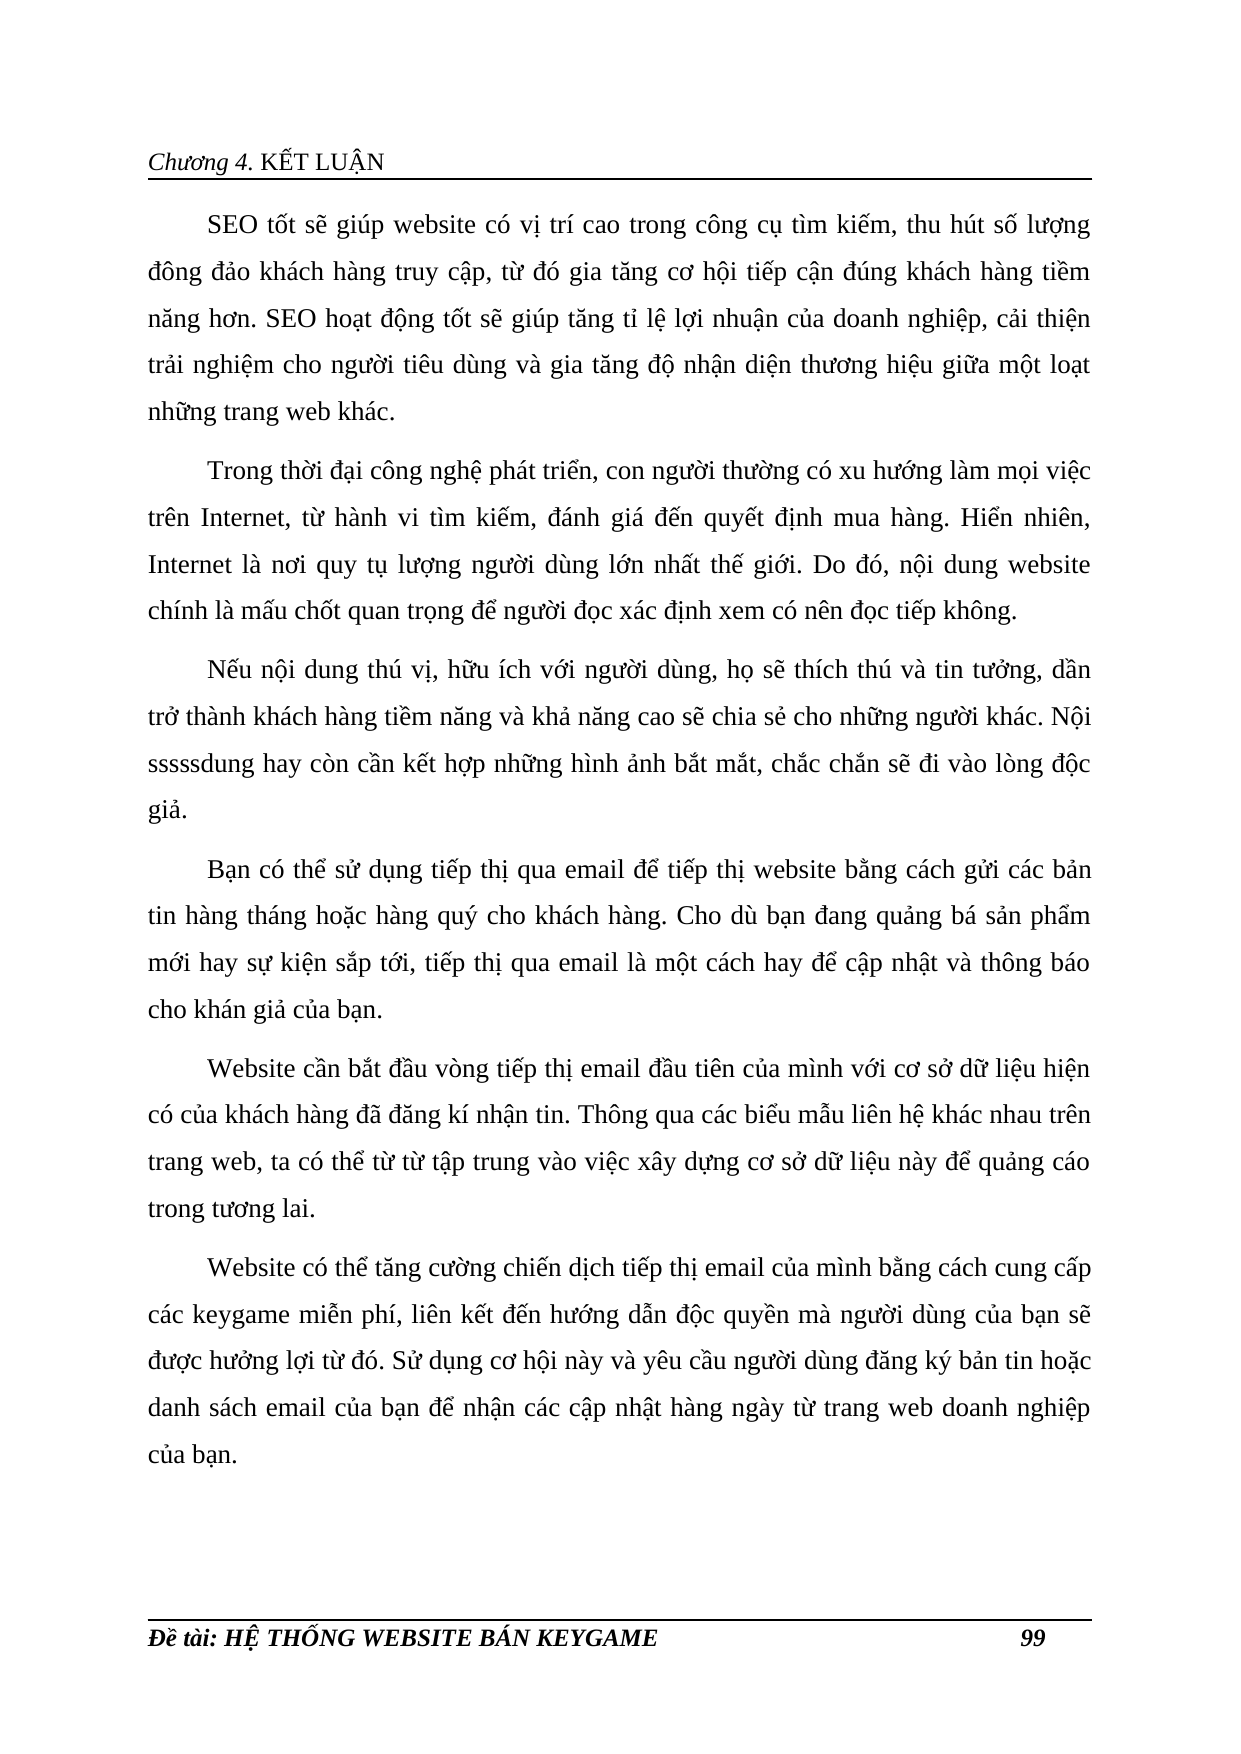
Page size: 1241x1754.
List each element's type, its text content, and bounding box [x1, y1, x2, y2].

text Trong thời đại công nghệ phát triển, con người thường có xu hướng làm mọi việc trên Internet, từ hành vi tìm kiếm, đánh giá đến quyết định mua hàng. Hiển nhiên, Internet là nơi quy tụ lượng người dùng lớn nhất thế giới. Do đó, nội dung website chính là mấu chốt quan trọng để người đọc xác định xem có nên đọc tiếp không. [148, 454, 1092, 626]
text Website cần bắt đầu vòng tiếp thị email đầu tiên của mình với cơ sở dữ liệu hiện có của khách hàng đã đăng kí nhận tin. Thông qua các biểu mẫu liên hệ khác nhau trên trang web, ta có thể từ từ tập trung vào việc xây dựng cơ sở dữ liệu này để quảng cáo trong tương lai. [148, 1052, 1092, 1223]
text Bạn có thể sử dụng tiếp thị qua email để tiếp thị website bằng cách gửi các bản tin hàng tháng hoặc hàng quý cho khách hàng. Cho dù bạn đang quảng bá sản phẩm mới hay sự kiện sắp tới, tiếp thị qua email là một cách hay để cập nhật và thông báo cho khán giả của bạn. [148, 853, 1092, 1024]
text Website có thể tăng cường chiến dịch tiếp thị email của mình bằng cách cung cấp các keygame miễn phí, liên kết đến hướng dẫn độc quyền mà người dùng của bạn sẽ được hưởng lợi từ đó. Sử dụng cơ hội này và yêu cầu người dùng đăng ký bản tin hoặc danh sách email của bạn để nhận các cập nhật hàng ngày từ trang web doanh nghiệp của bạn. [148, 1251, 1092, 1469]
text Nếu nội dung thú vị, hữu ích với người dùng, họ sẽ thích thú và tin tưởng, dần trở thành khách hàng tiềm năng và khả năng cao sẽ chia sẻ cho những người khác. Nội sssssdung hay còn cần kết hợp những hình ảnh bắt mắt, chắc chắn sẽ đi vào lòng độc giả. [148, 653, 1092, 825]
text SEO tốt sẽ giúp website có vị trí cao trong công cụ tìm kiếm, thu hút số lượng đông đảo khách hàng truy cập, từ đó gia tăng cơ hội tiếp cận đúng khách hàng tiềm năng hơn. SEO hoạt động tốt sẽ giúp tăng tỉ lệ lợi nhuận của doanh nghiệp, cải thiện trải nghiệm cho người tiêu dùng và gia tăng độ nhận diện thương hiệu giữa một loạt những trang web khác. [148, 208, 1092, 426]
